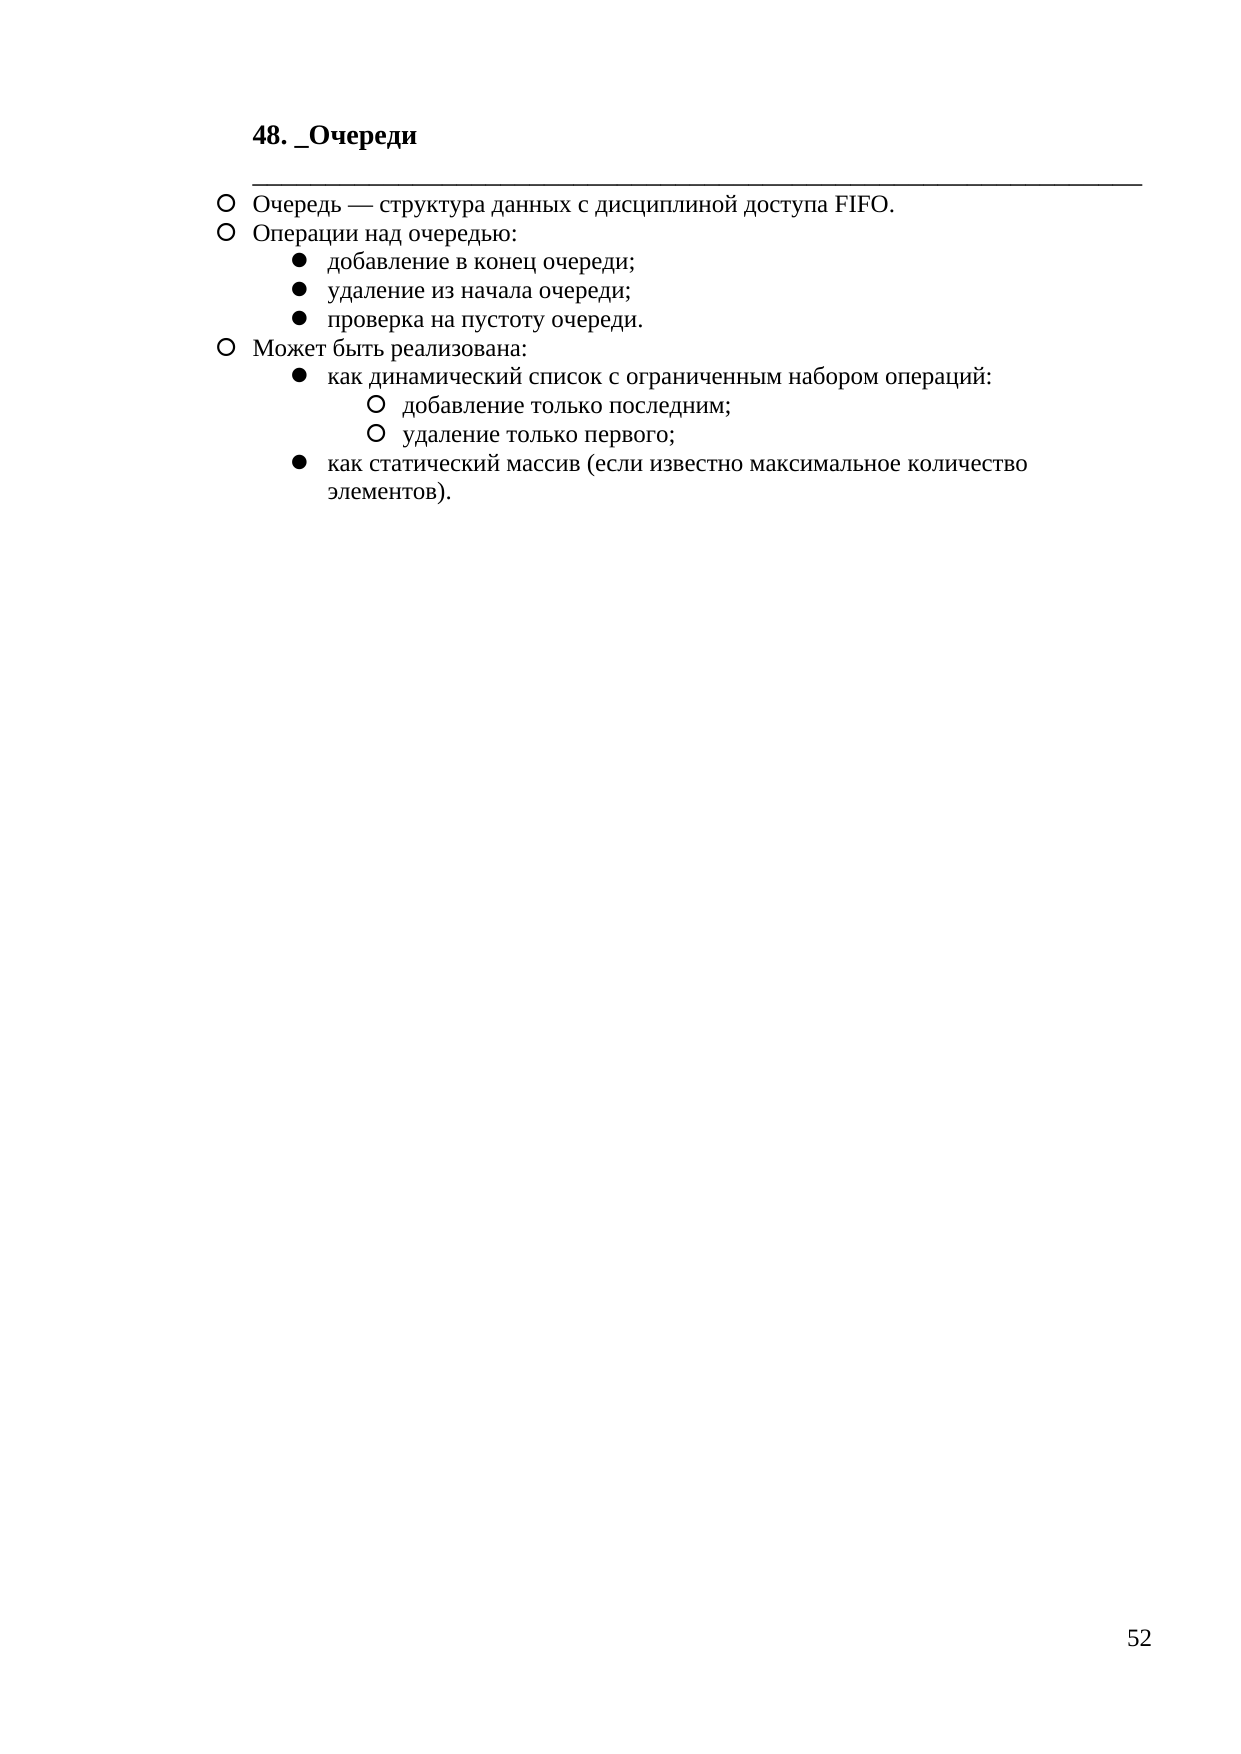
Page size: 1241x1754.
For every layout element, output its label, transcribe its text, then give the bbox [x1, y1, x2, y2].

text _____________________________________________________________ [252, 155, 1152, 189]
list как динамический список с ограниченным набором операций: [290, 361, 1152, 390]
list Операции над очередью: [215, 218, 1152, 246]
list как статический массив (если известно максимальное количество элементов). [290, 448, 1152, 505]
list удаление из начала очереди; [290, 275, 1152, 304]
list добавление только последним; [365, 390, 1152, 419]
list удаление только первого; [365, 419, 1152, 448]
list проверка на пустоту очереди. [290, 304, 1152, 333]
list Очередь — структура данных с дисциплиной доступа FIFO. [215, 189, 1152, 218]
subtitle 48. _Очереди [252, 118, 1152, 151]
list добавление в конец очереди; [290, 246, 1152, 275]
list Может быть реализована: [215, 333, 1152, 361]
